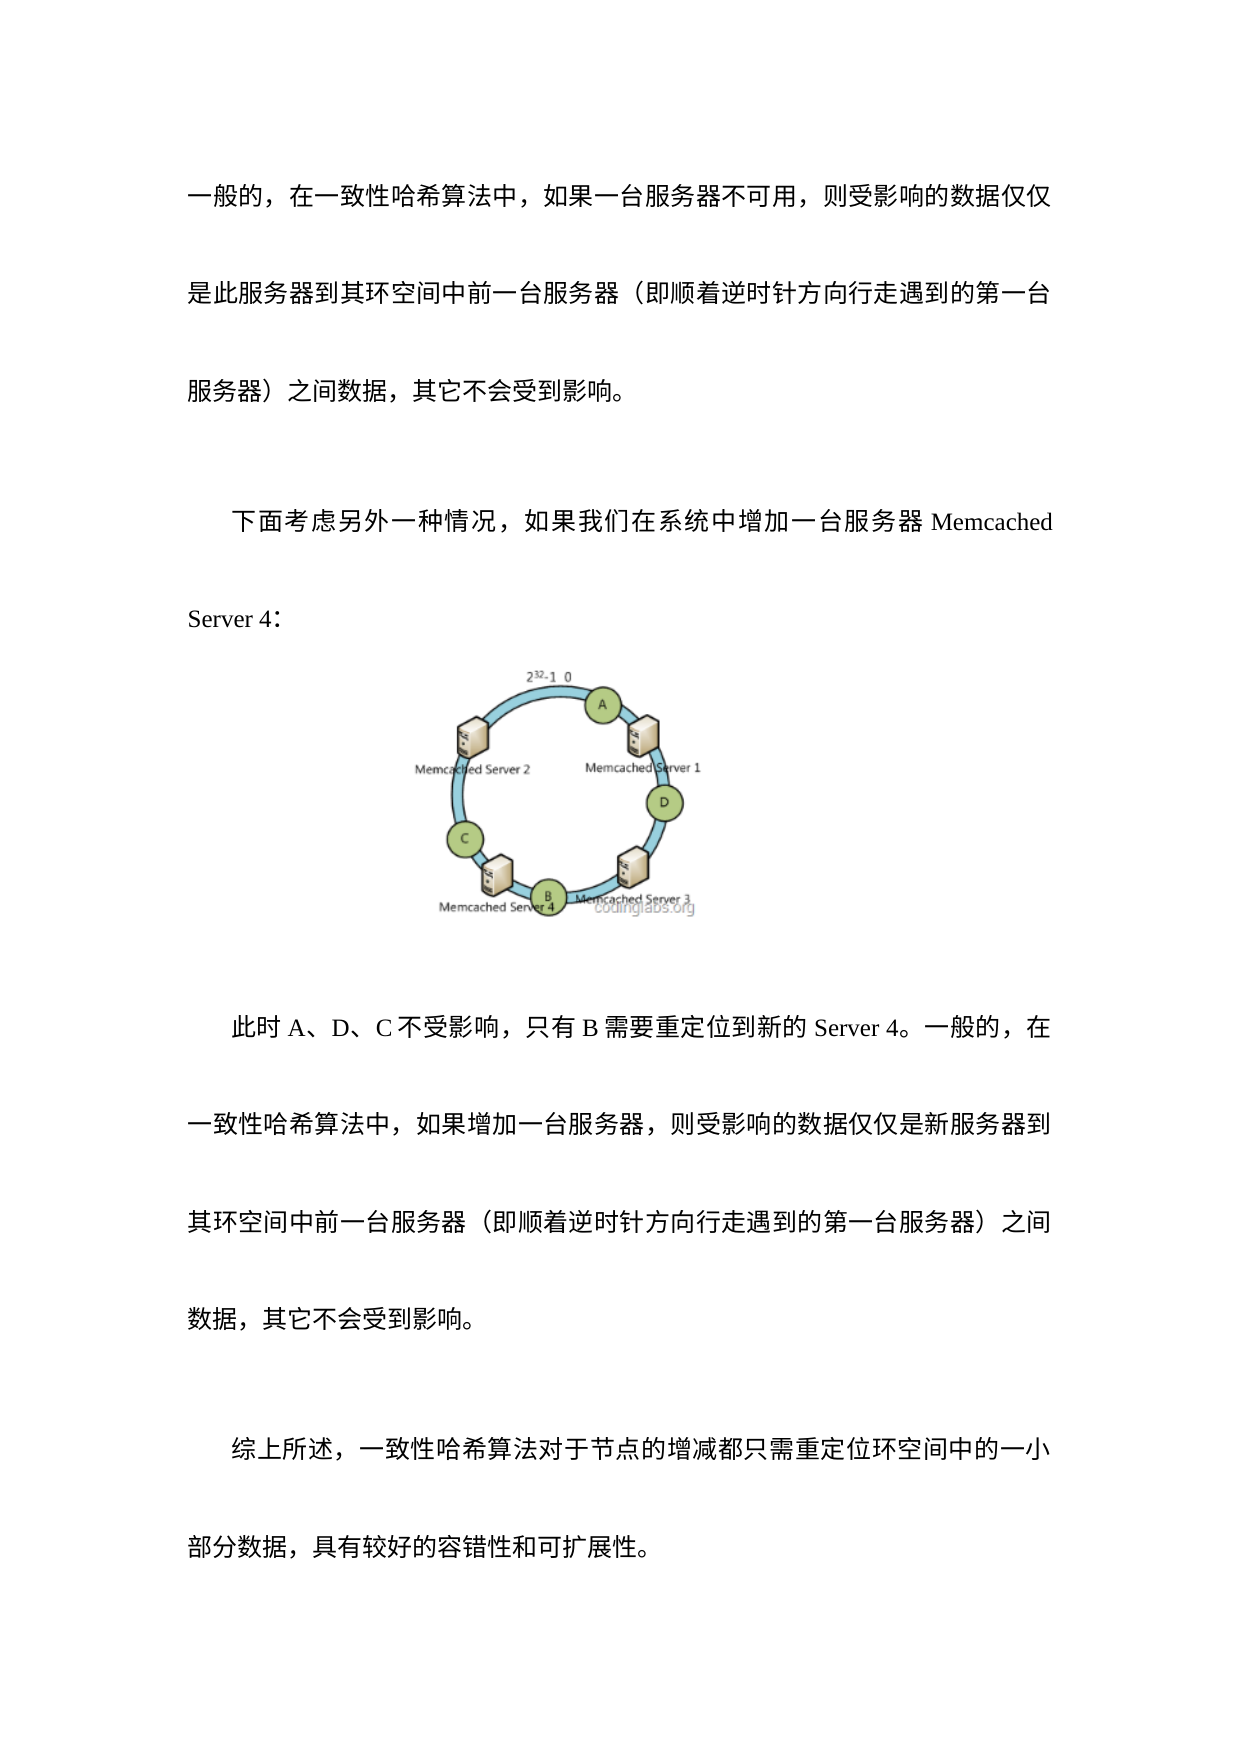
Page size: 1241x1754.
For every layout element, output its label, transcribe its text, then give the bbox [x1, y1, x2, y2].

text 此时A、D、C不受影响，只有B需要重定位到新的Server 4。一般的，在一致性哈希算法中，如果增加一台服务器，则受影响的数据仅仅是新服务器到其环空间中前一台服务器（即顺着逆时针方向行走遇到的第一台服务器）之间数据，其它不会受到影响。 [187, 668, 1053, 1350]
text 综上所述，一致性哈希算法对于节点的增减都只需重定位环空间中的一小部分数据，具有较好的容错性和可扩展性。 [187, 1415, 1053, 1578]
picture [402, 667, 757, 932]
text 下面考虑另外一种情况，如果我们在系统中增加一台服务器Memcached Server 4： [187, 487, 1053, 649]
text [187, 162, 1053, 422]
